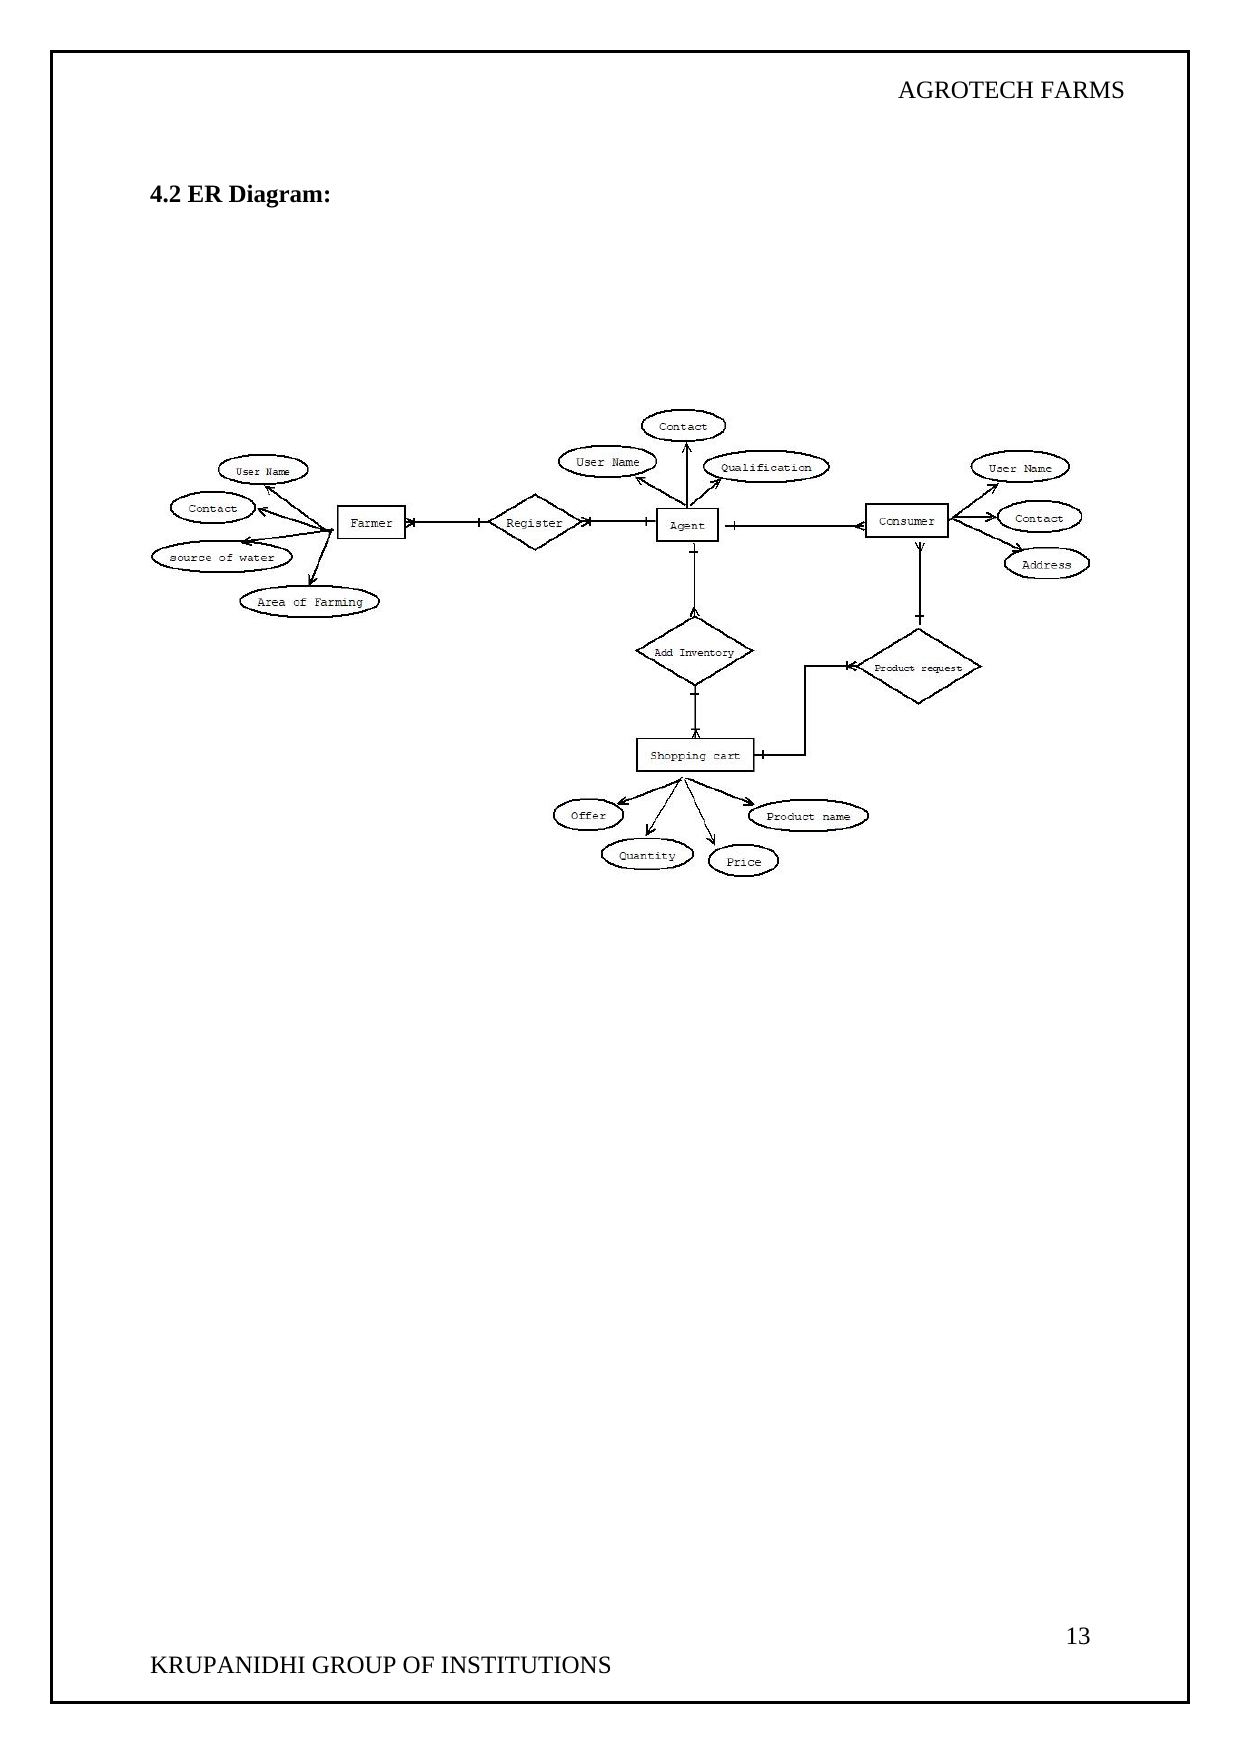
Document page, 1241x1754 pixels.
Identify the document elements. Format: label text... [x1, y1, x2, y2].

picture [150, 408, 1091, 879]
text 4.2 ER Diagram: [150, 179, 1090, 207]
